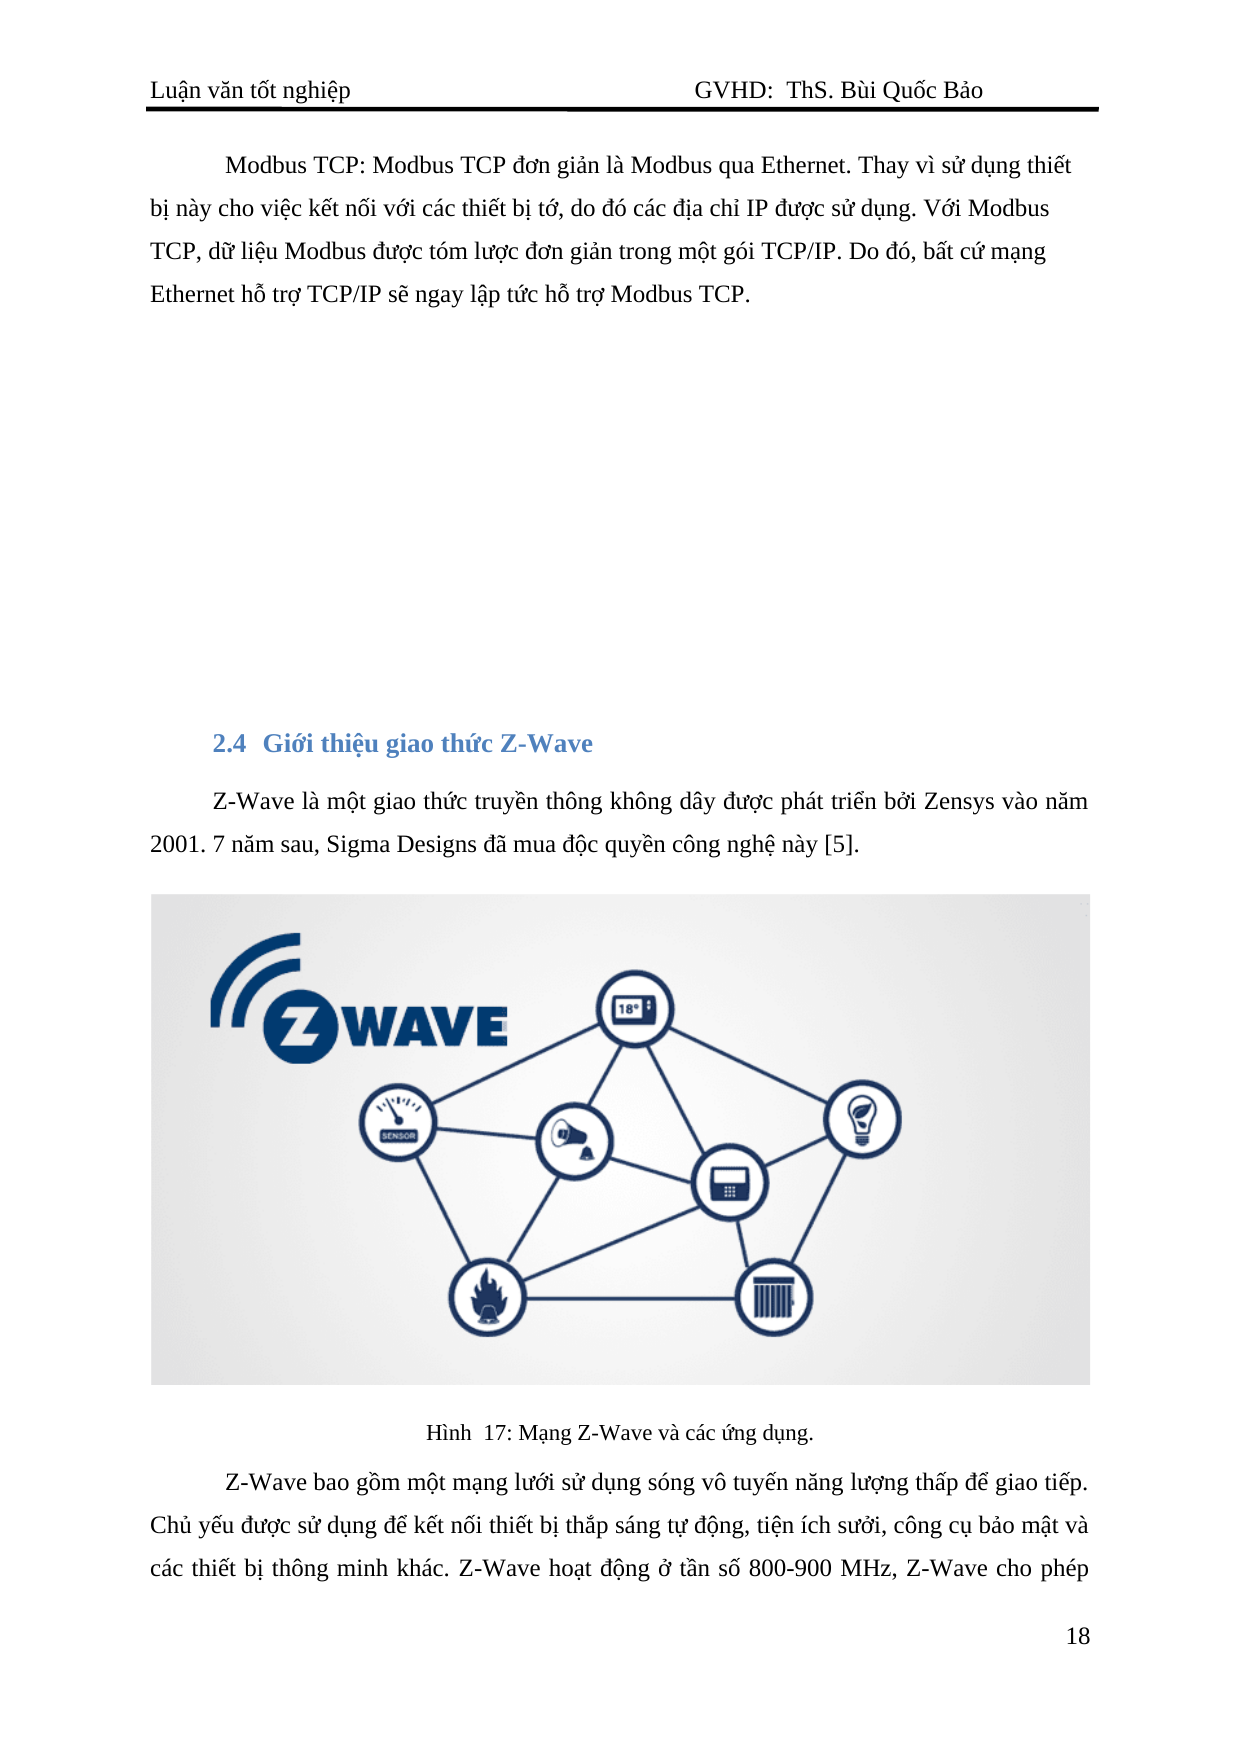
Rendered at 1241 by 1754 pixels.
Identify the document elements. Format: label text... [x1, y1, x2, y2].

text Hình 17: Mạng Z-Wave và các ứng dụng. [150, 1419, 1090, 1446]
subtitle Giới thiệu giao thức Z-Wave [212, 727, 1090, 758]
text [150, 1467, 1090, 1582]
text Modbus TCP: Modbus TCP đơn giản là Modbus qua Ethernet. Thay vì sử dụng thiết bị này cho việc kết nối với các thiết bị tớ, do đó các địa chỉ IP được sử dụng. Với Modbus TCP, dữ liệu Modbus được tóm lược đơn giản trong một gói TCP/IP. Do đó, bất cứ mạng Ethernet hỗ trợ TCP/IP sẽ ngay lập tức hỗ trợ Modbus TCP. [150, 150, 1090, 308]
picture [150, 893, 1091, 1385]
text Z-Wave là một giao thức truyền thông không dây được phát triển bởi Zensys vào năm 2001. 7 năm sau, Sigma Designs đã mua độc quyền công nghệ này . [150, 786, 1090, 858]
